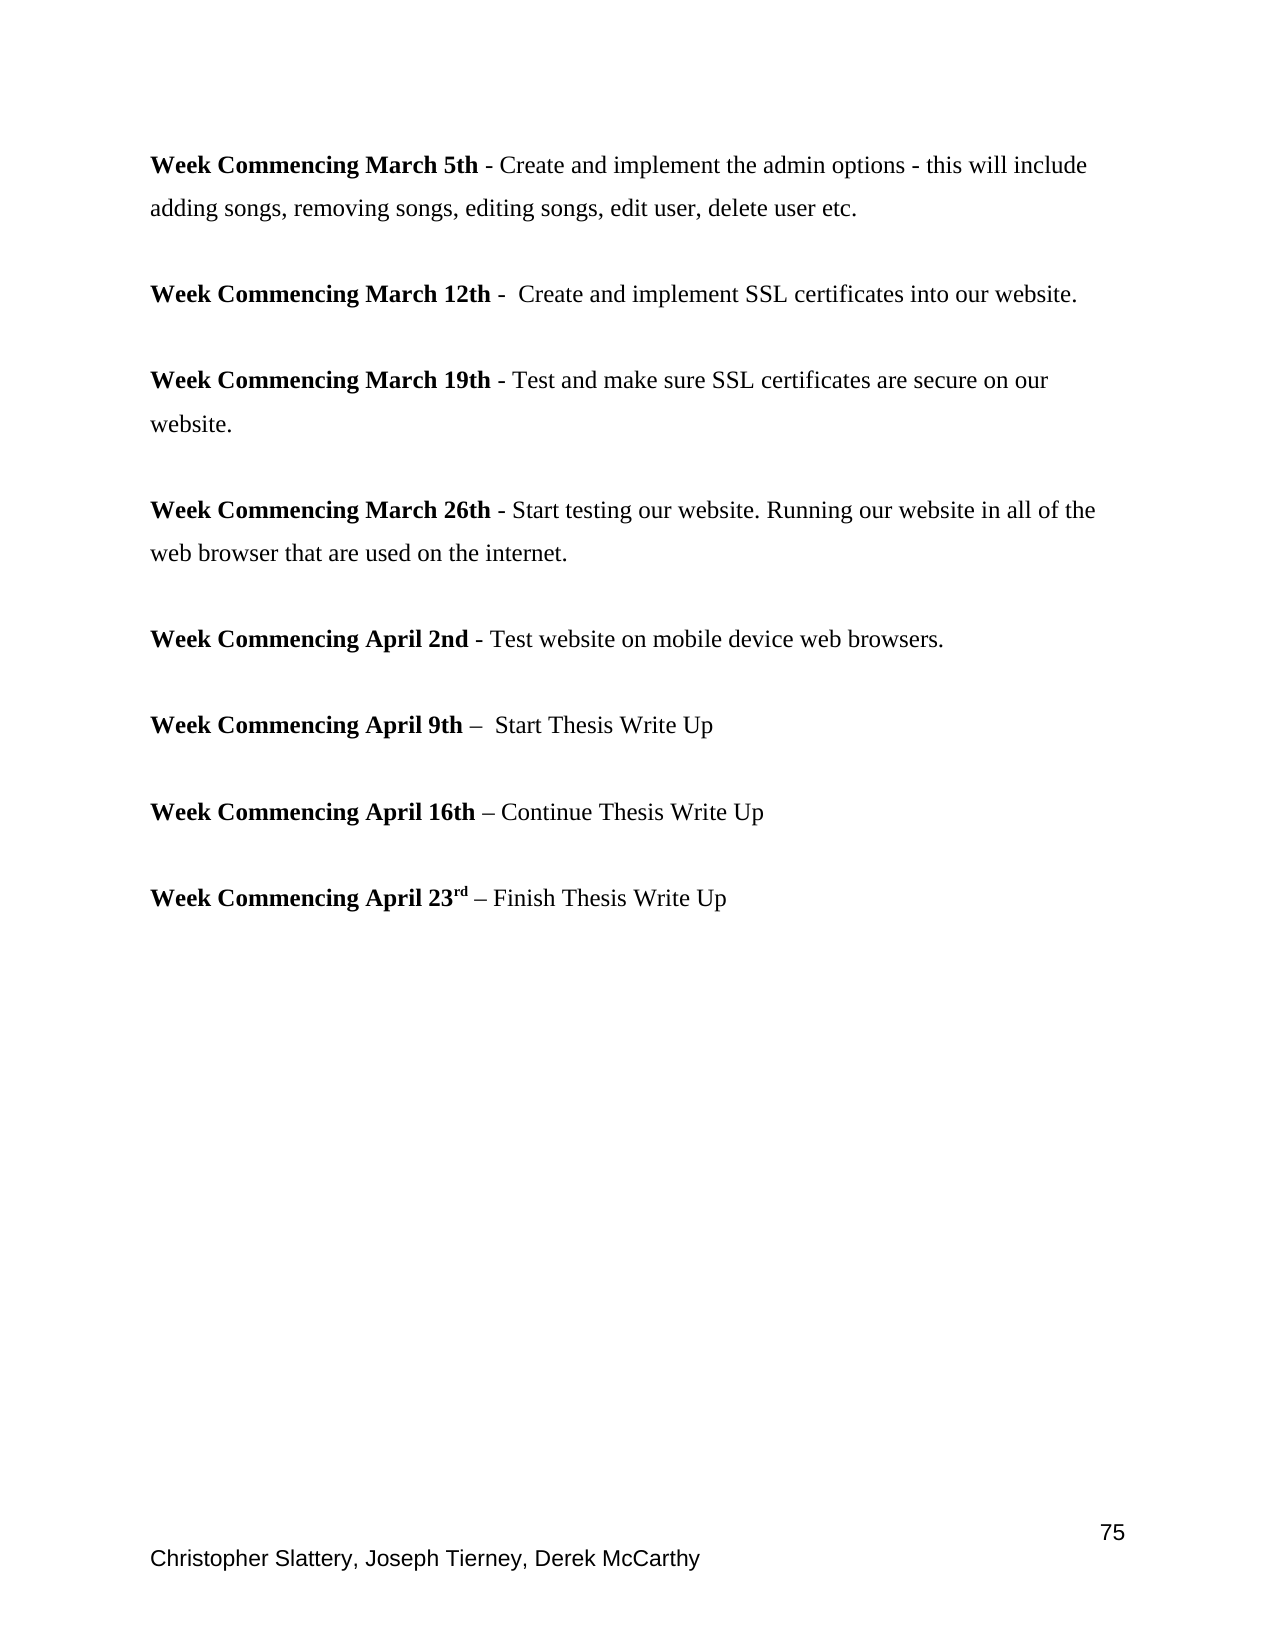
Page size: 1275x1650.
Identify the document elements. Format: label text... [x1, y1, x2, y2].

text Week Commencing March 26th - Start testing our website. Running our website in all of the web browser that are used on the internet. [150, 495, 1125, 567]
text Week Commencing April 23rd – Finish Thesis Write Up [150, 883, 1125, 912]
text Week Commencing April 9th – Start Thesis Write Up [150, 711, 1125, 739]
text Week Commencing March 12th - Create and implement SSL certificates into our website. [150, 279, 1125, 308]
text Week Commencing March 5th - Create and implement the admin options - this will include adding songs, removing songs, editing songs, edit user, delete user etc. [150, 150, 1125, 222]
text Week Commencing March 19th - Test and make sure SSL certificates are secure on our website. [150, 366, 1125, 437]
text Week Commencing April 2nd - Test website on mobile device web browsers. [150, 624, 1125, 653]
text Week Commencing April 16th – Continue Thesis Write Up [150, 797, 1125, 826]
